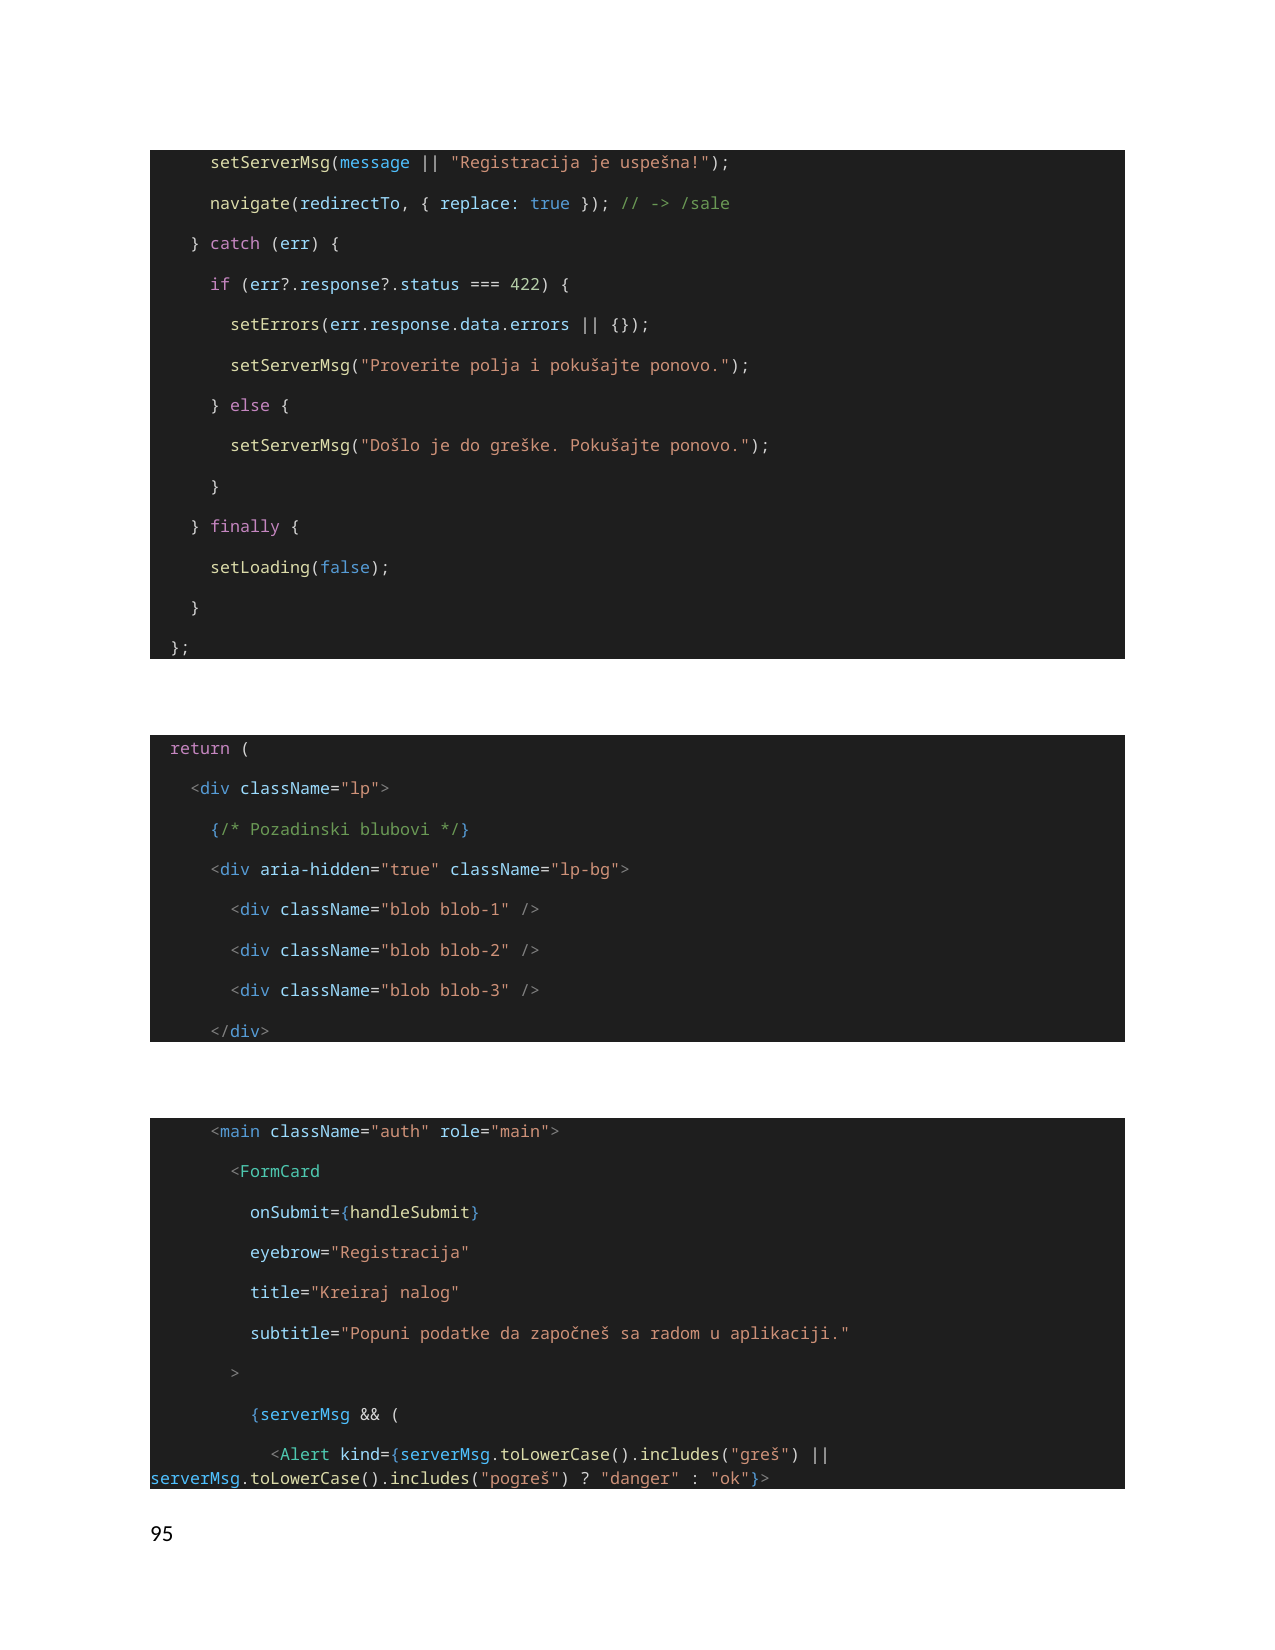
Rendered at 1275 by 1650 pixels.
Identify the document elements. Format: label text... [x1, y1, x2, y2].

text > [150, 1361, 1125, 1384]
text onSubmit={handleSubmit} [150, 1199, 1125, 1223]
text setServerMsg("Proverite polja i pokušajte ponovo."); [150, 352, 1125, 376]
text <div className="blob blob-2" /> [150, 937, 1125, 961]
text setLoading(false); [150, 554, 1125, 578]
text <Alert kind={serverMsg.toLowerCase().includes("greš") || serverMsg.toLowerCase().includes("pogreš") ? "danger" : "ok"}> [150, 1442, 1125, 1489]
text setErrors(err.response.data.errors || {}); [150, 312, 1125, 335]
text } else { [150, 392, 1125, 416]
text subtitle="Popuni podatke da započneš sa radom u aplikaciji." [150, 1320, 1125, 1344]
text navigate(redirectTo, { replace: true }); // -> /sale [150, 190, 1125, 214]
text <div className="blob blob-1" /> [150, 897, 1125, 921]
text <div className="blob blob-3" /> [150, 978, 1125, 1001]
text } [150, 473, 1125, 497]
text </div> [150, 1018, 1125, 1042]
text <FormCard [150, 1159, 1125, 1182]
text setServerMsg(message || "Registracija je uspešna!"); [150, 150, 1125, 174]
text } [150, 594, 1125, 618]
text {serverMsg && ( [150, 1401, 1125, 1425]
text <div className="lp"> [150, 776, 1125, 799]
text eyebrow="Registracija" [150, 1239, 1125, 1263]
text {/* Pozadinski blubovi */} [150, 816, 1125, 840]
text setServerMsg("Došlo je do greške. Pokušajte ponovo."); [150, 433, 1125, 457]
text <main className="auth" role="main"> [150, 1118, 1125, 1142]
text }; [150, 635, 1125, 659]
text } catch (err) { [150, 231, 1125, 254]
text return ( [150, 735, 1125, 759]
text title="Kreiraj nalog" [150, 1280, 1125, 1304]
text } finally { [150, 514, 1125, 537]
text <div aria-hidden="true" className="lp-bg"> [150, 856, 1125, 880]
text if (err?.response?.status === 422) { [150, 271, 1125, 295]
